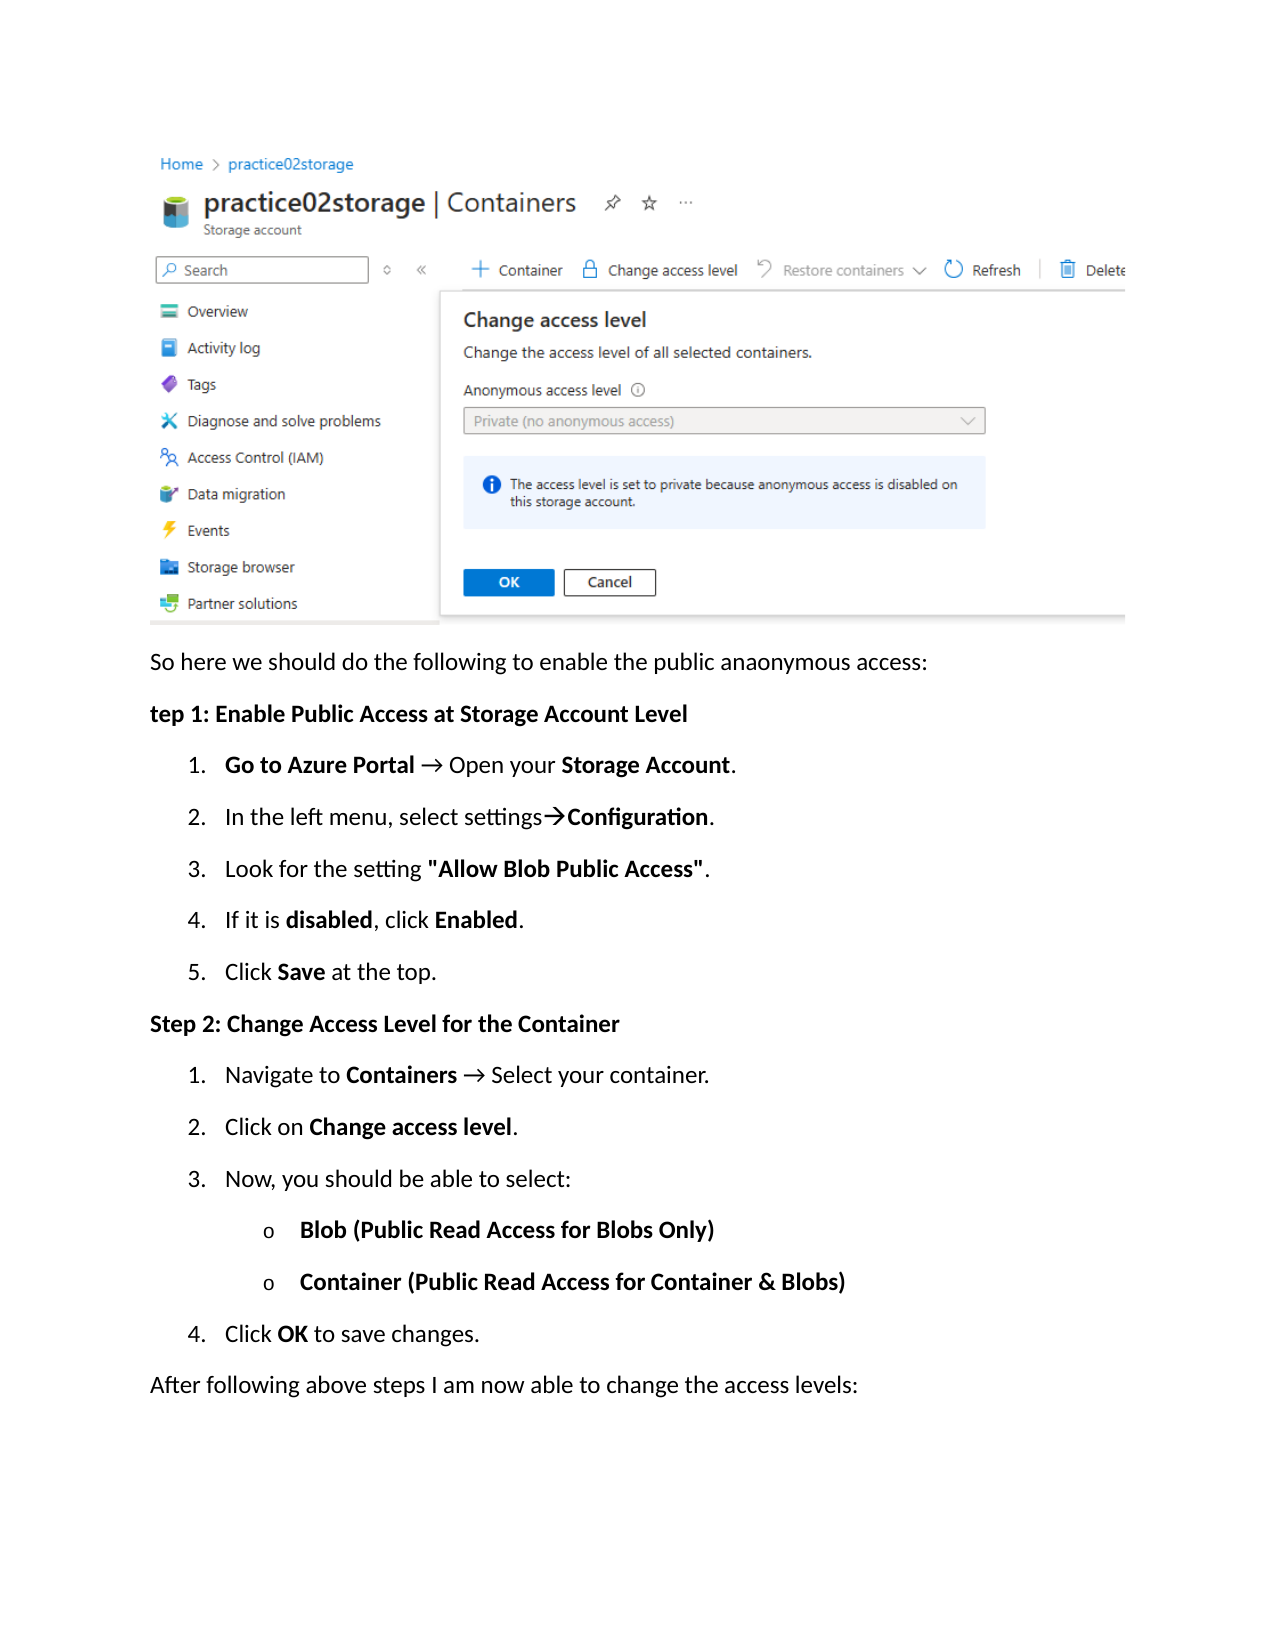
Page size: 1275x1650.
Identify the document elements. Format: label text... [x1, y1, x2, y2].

text So here we should do the following to enable the public anaonymous access: [150, 646, 1125, 677]
list Look for the setting "Allow Blob Public Access". [187, 853, 1125, 883]
list Container (Public Read Access for Container & Blobs) [262, 1266, 1125, 1297]
list Blob (Public Read Access for Blobs Only) [262, 1214, 1125, 1245]
list Go to Azure Portal → Open your Storage Account. [187, 749, 1125, 780]
text After following above steps I am now able to change the access levels: [150, 1369, 1125, 1400]
list Now, you should be able to select: [187, 1163, 1125, 1193]
list In the left menu, select settingsConfiguration. [187, 801, 1125, 832]
list If it is disabled, click Enabled. [187, 904, 1125, 935]
list Click OK to save changes. [187, 1318, 1125, 1348]
list Click on Change access level. [187, 1111, 1125, 1142]
text tep 1: Enable Public Access at Storage Account Level [150, 698, 1125, 728]
text Step 2: Change Access Level for the Container [150, 1008, 1125, 1038]
list Click Save at the top. [187, 956, 1125, 987]
picture [150, 150, 1125, 625]
list Navigate to Containers → Select your container. [187, 1059, 1125, 1090]
